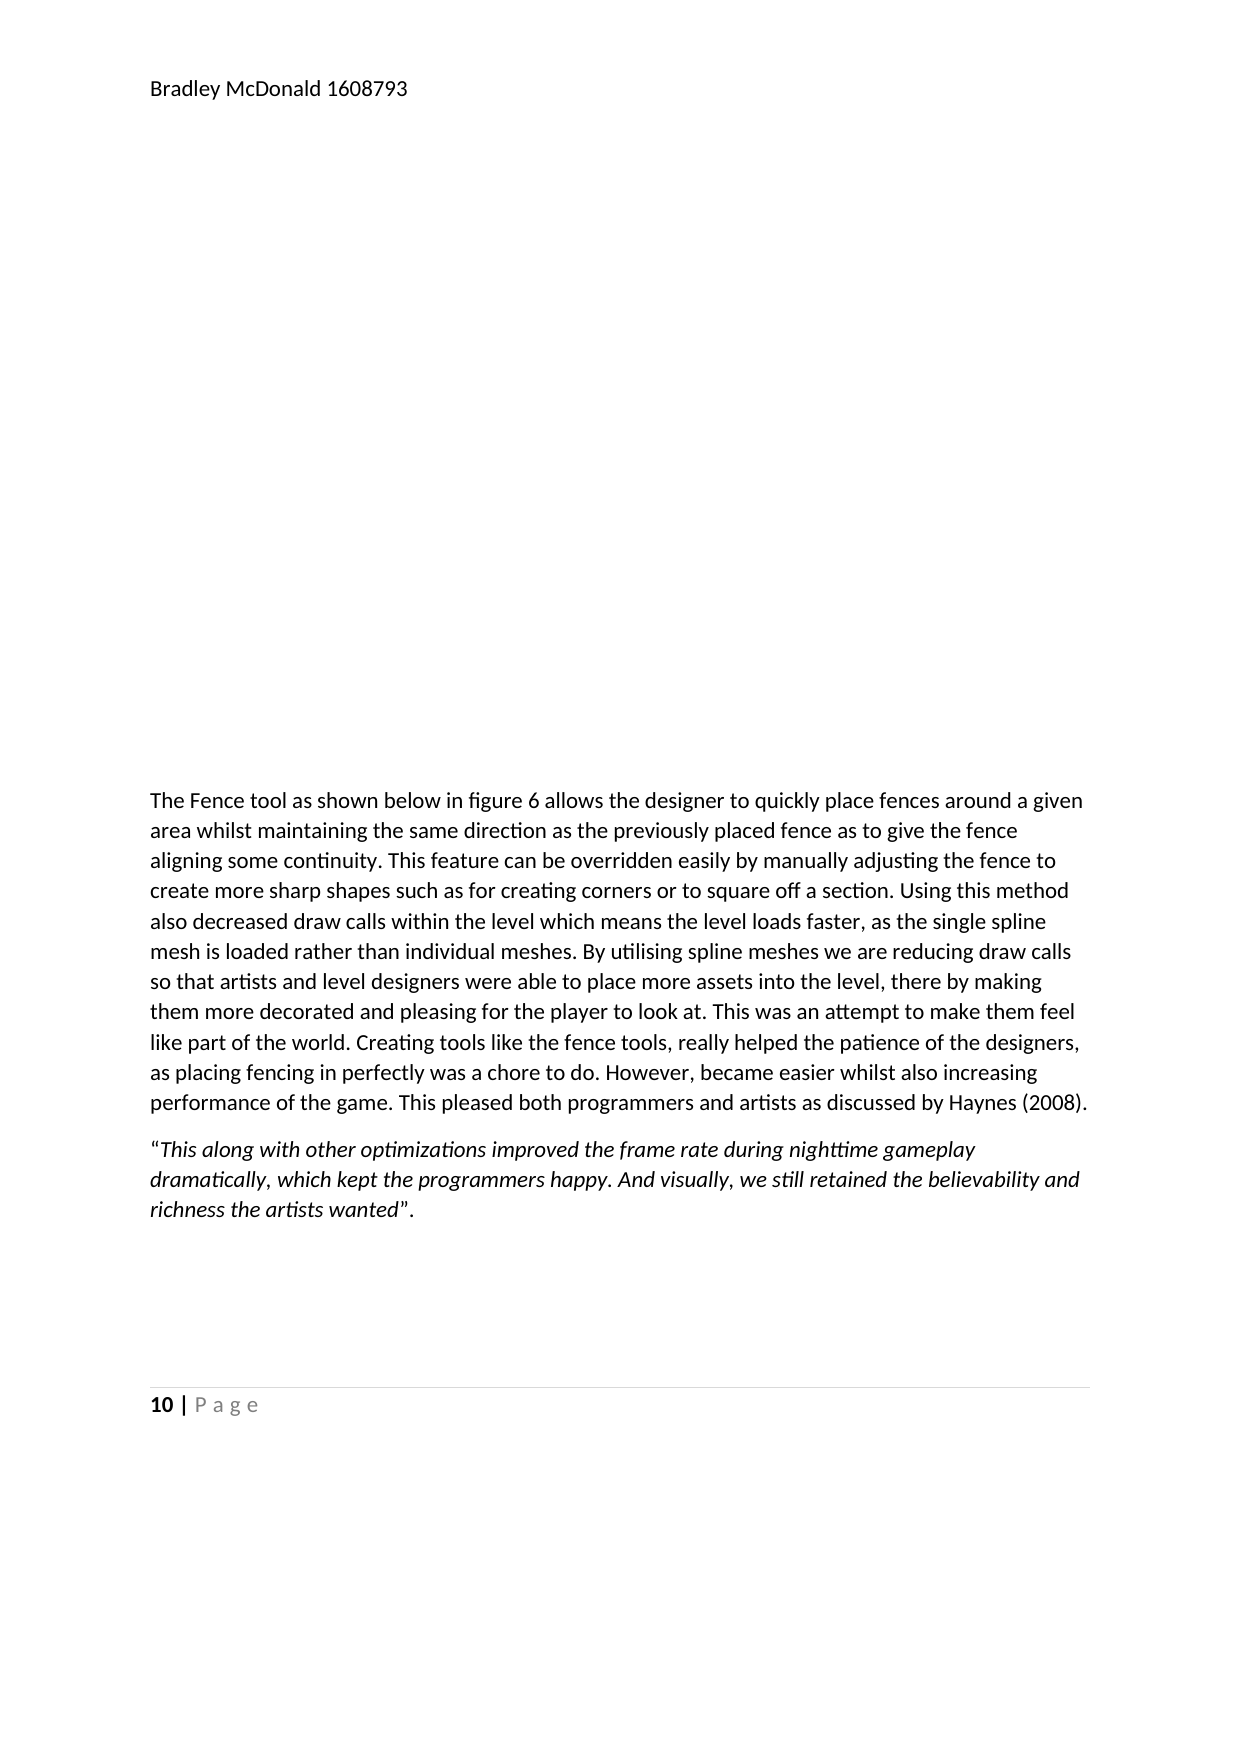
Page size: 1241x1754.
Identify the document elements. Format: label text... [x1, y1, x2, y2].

text “This along with other optimizations improved the frame rate during nighttime gameplay dramatically, which kept the programmers happy. And visually, we still retained the believability and richness the artists wanted”. [150, 1135, 1090, 1223]
text The Fence tool as shown below in figure 6 allows the designer to quickly place fences around a given area whilst maintaining the same direction as the previously placed fence as to give the fence aligning some continuity. This feature can be overridden easily by manually adjusting the fence to create more sharp shapes such as for creating corners or to square off a section. Using this method also decreased draw calls within the level which means the level loads faster, as the single spline mesh is loaded rather than individual meshes. By utilising spline meshes we are reducing draw calls so that artists and level designers were able to place more assets into the level, there by making them more decorated and pleasing for the player to look at. This was an attempt to make them feel like part of the world. Creating tools like the fence tools, really helped the patience of the designers, as placing fencing in perfectly was a chore to do. However, became easier whilst also increasing performance of the game. This pleased both programmers and artists as discussed by Haynes (2008). [150, 786, 1090, 1116]
